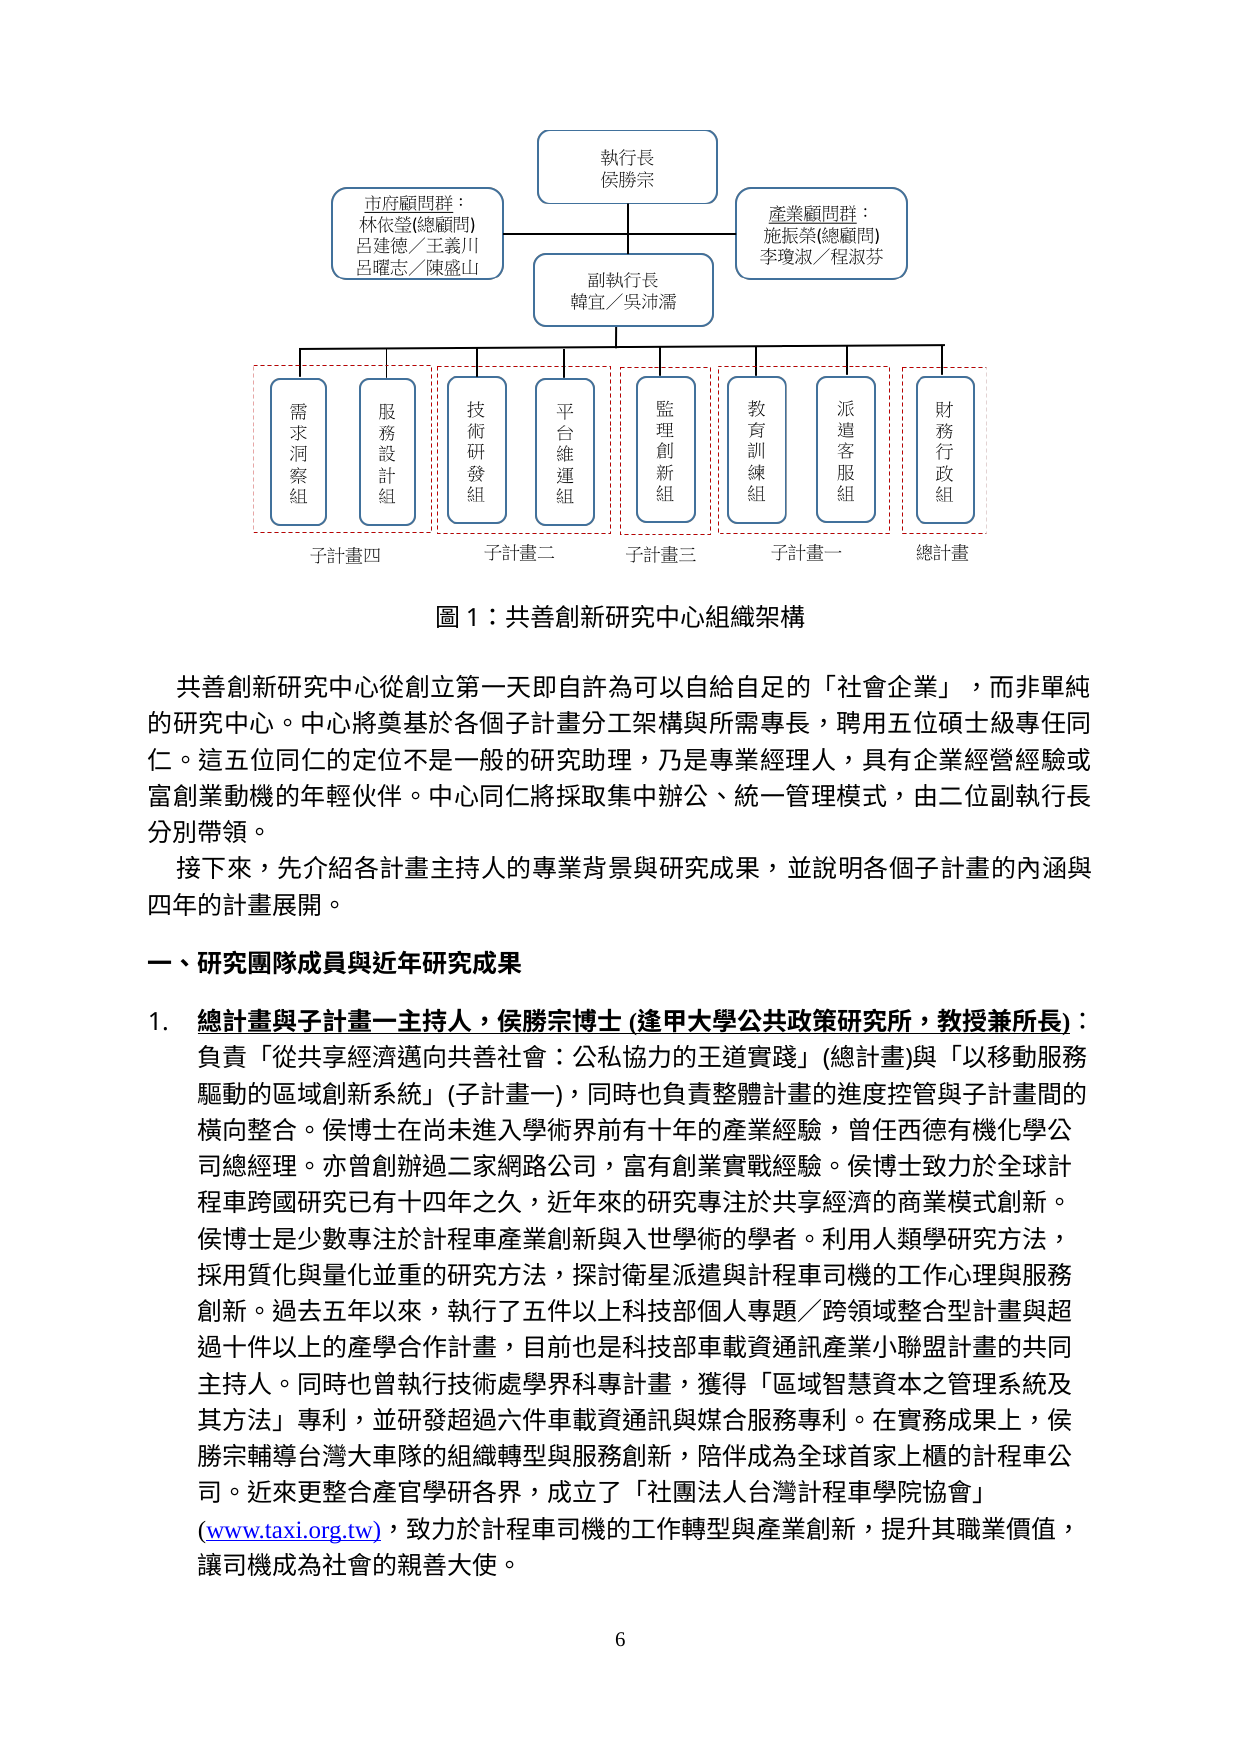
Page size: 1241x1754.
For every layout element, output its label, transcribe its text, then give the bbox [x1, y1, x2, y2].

text 圖1：共善創新研究中心組織架構 [148, 597, 1092, 634]
text 接下來，先介紹各計畫主持人的專業背景與研究成果，並說明各個子計畫的內涵與四年的計畫展開。 [148, 849, 1092, 921]
text 一、研究團隊成員與近年研究成果 [148, 943, 1092, 980]
text 共善創新研究中心從創立第一天即自許為可以自給自足的「社會企業」，而非單純的研究中心。中心將奠基於各個子計畫分工架構與所需專長，聘用五位碩士級專任同仁。這五位同仁的定位不是一般的研究助理，乃是專業經理人，具有企業經營經驗或富創業動機的年輕伙伴。中心同仁將採取集中辦公、統一管理模式，由二位副執行長分別帶領。 [148, 668, 1092, 849]
picture [253, 130, 987, 576]
list 總計畫與子計畫一主持人，侯勝宗博士 (逢甲大學公共政策研究所，教授兼所長)：負責「從共享經濟邁向共善社會：公私協力的王道實踐」(總計畫)與「以移動服務驅動的區域創新系統」(子計畫一)，同時也負責整體計畫的進度控管與子計畫間的橫向整合。侯博士在尚未進入學術界前有十年的產業經驗，曾任西德有機化學公司總經理。亦曾創辦過二家網路公司，富有創業實戰經驗。侯博士致力於全球計程車跨國研究已有十四年之久，近年來的研究專注於共享經濟的商業模式創新。侯博士是少數專注於計程車產業創新與入世學術的學者。利用人類學研究方法，採用質化與量化並重的研究方法，探討衛星派遣與計程車司機的工作心理與服務創新。過去五年以來，執行了五件以上科技部個人專題／跨領域整合型計畫與超過十件以上的產學合作計畫，目前也是科技部車載資通訊產業小聯盟計畫的共同主持人。同時也曾執行技術處學界科專計畫，獲得「區域智慧資本之管理系統及其方法」專利，並研發超過六件車載資通訊與媒合服務專利。在實務成果上，侯勝宗輔導台灣大車隊的組織轉型與服務創新，陪伴成為全球首家上櫃的計程車公司。近來更整合產官學研各界，成立了「社團法人台灣計程車學院協會」(www.taxi.org.tw)，致力於計程車司機的工作轉型與產業創新，提升其職業價值，讓司機成為社會的親善大使。 [148, 1002, 1092, 1582]
